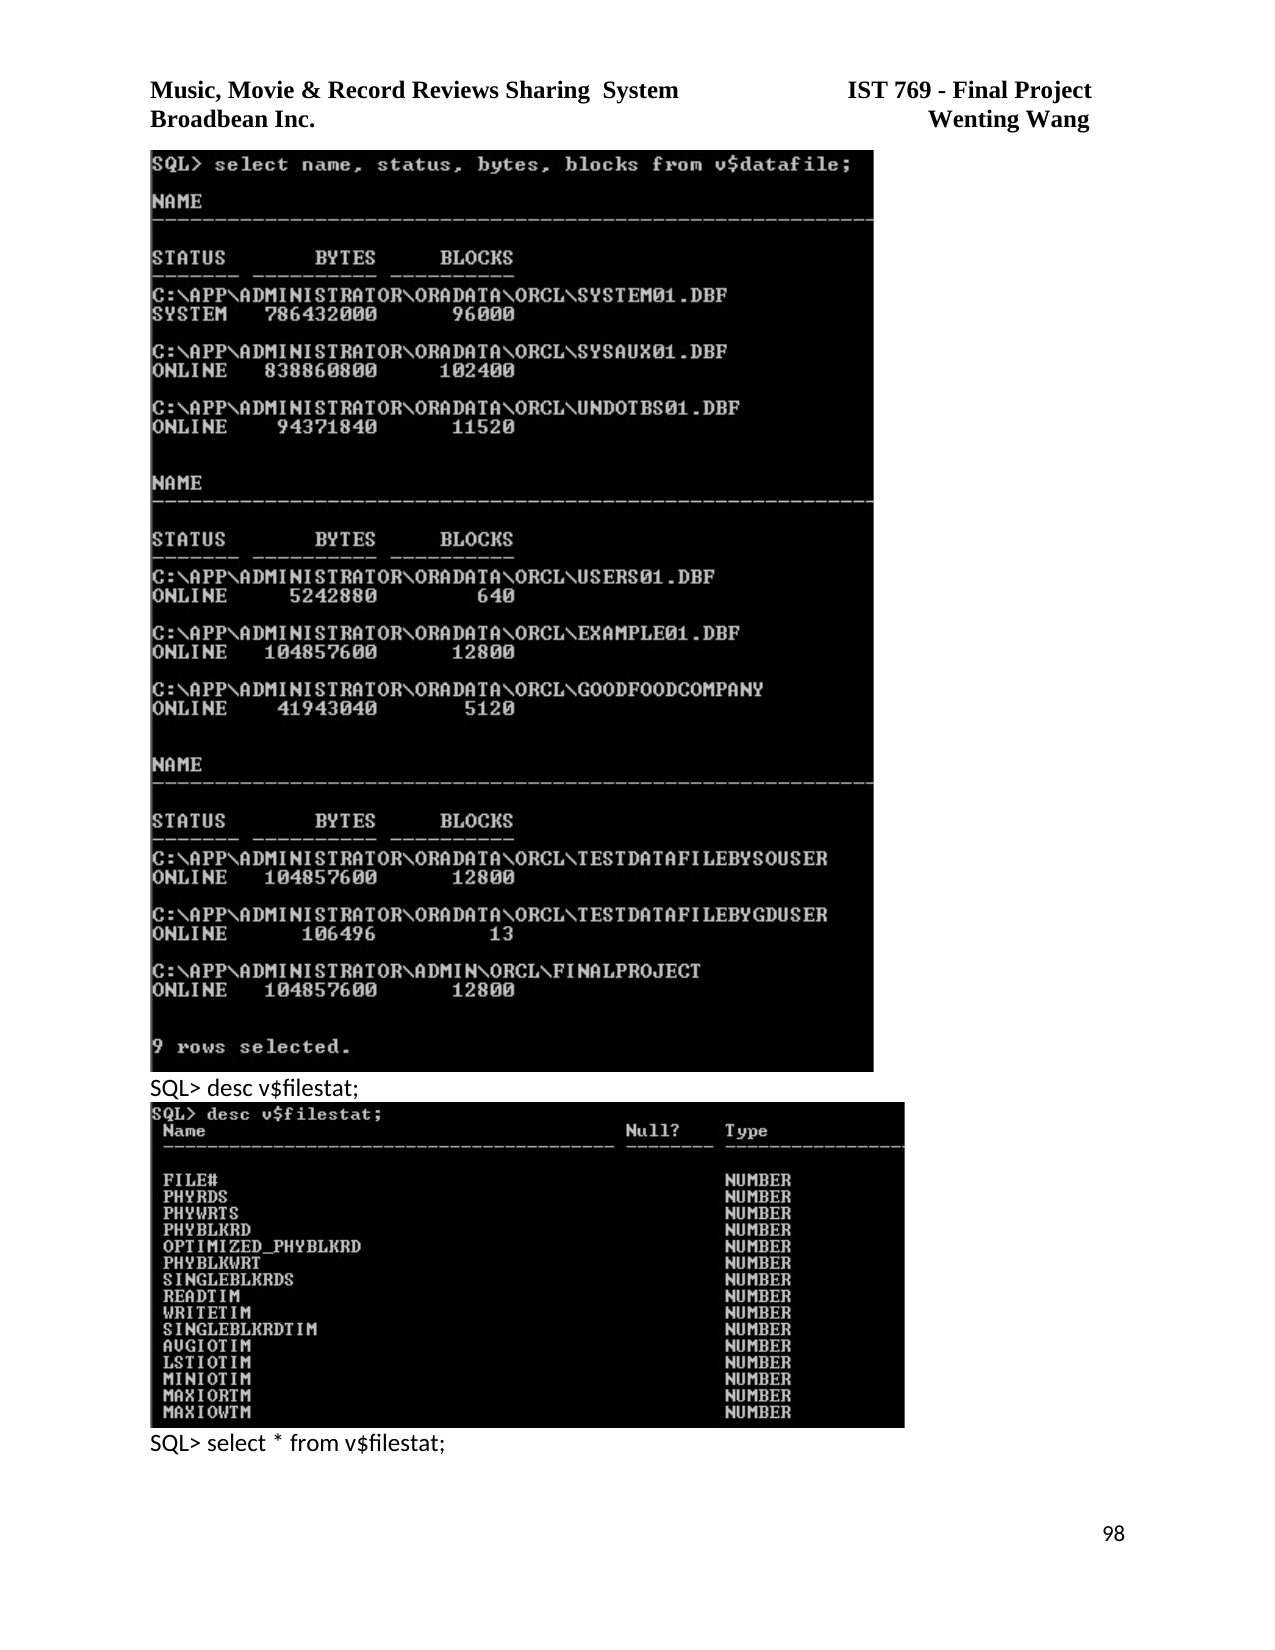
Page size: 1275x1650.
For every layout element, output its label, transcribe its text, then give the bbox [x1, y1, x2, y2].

text SQL> select * from v$filestat; [150, 1427, 1125, 1458]
picture [150, 1102, 905, 1428]
picture [150, 150, 874, 1072]
